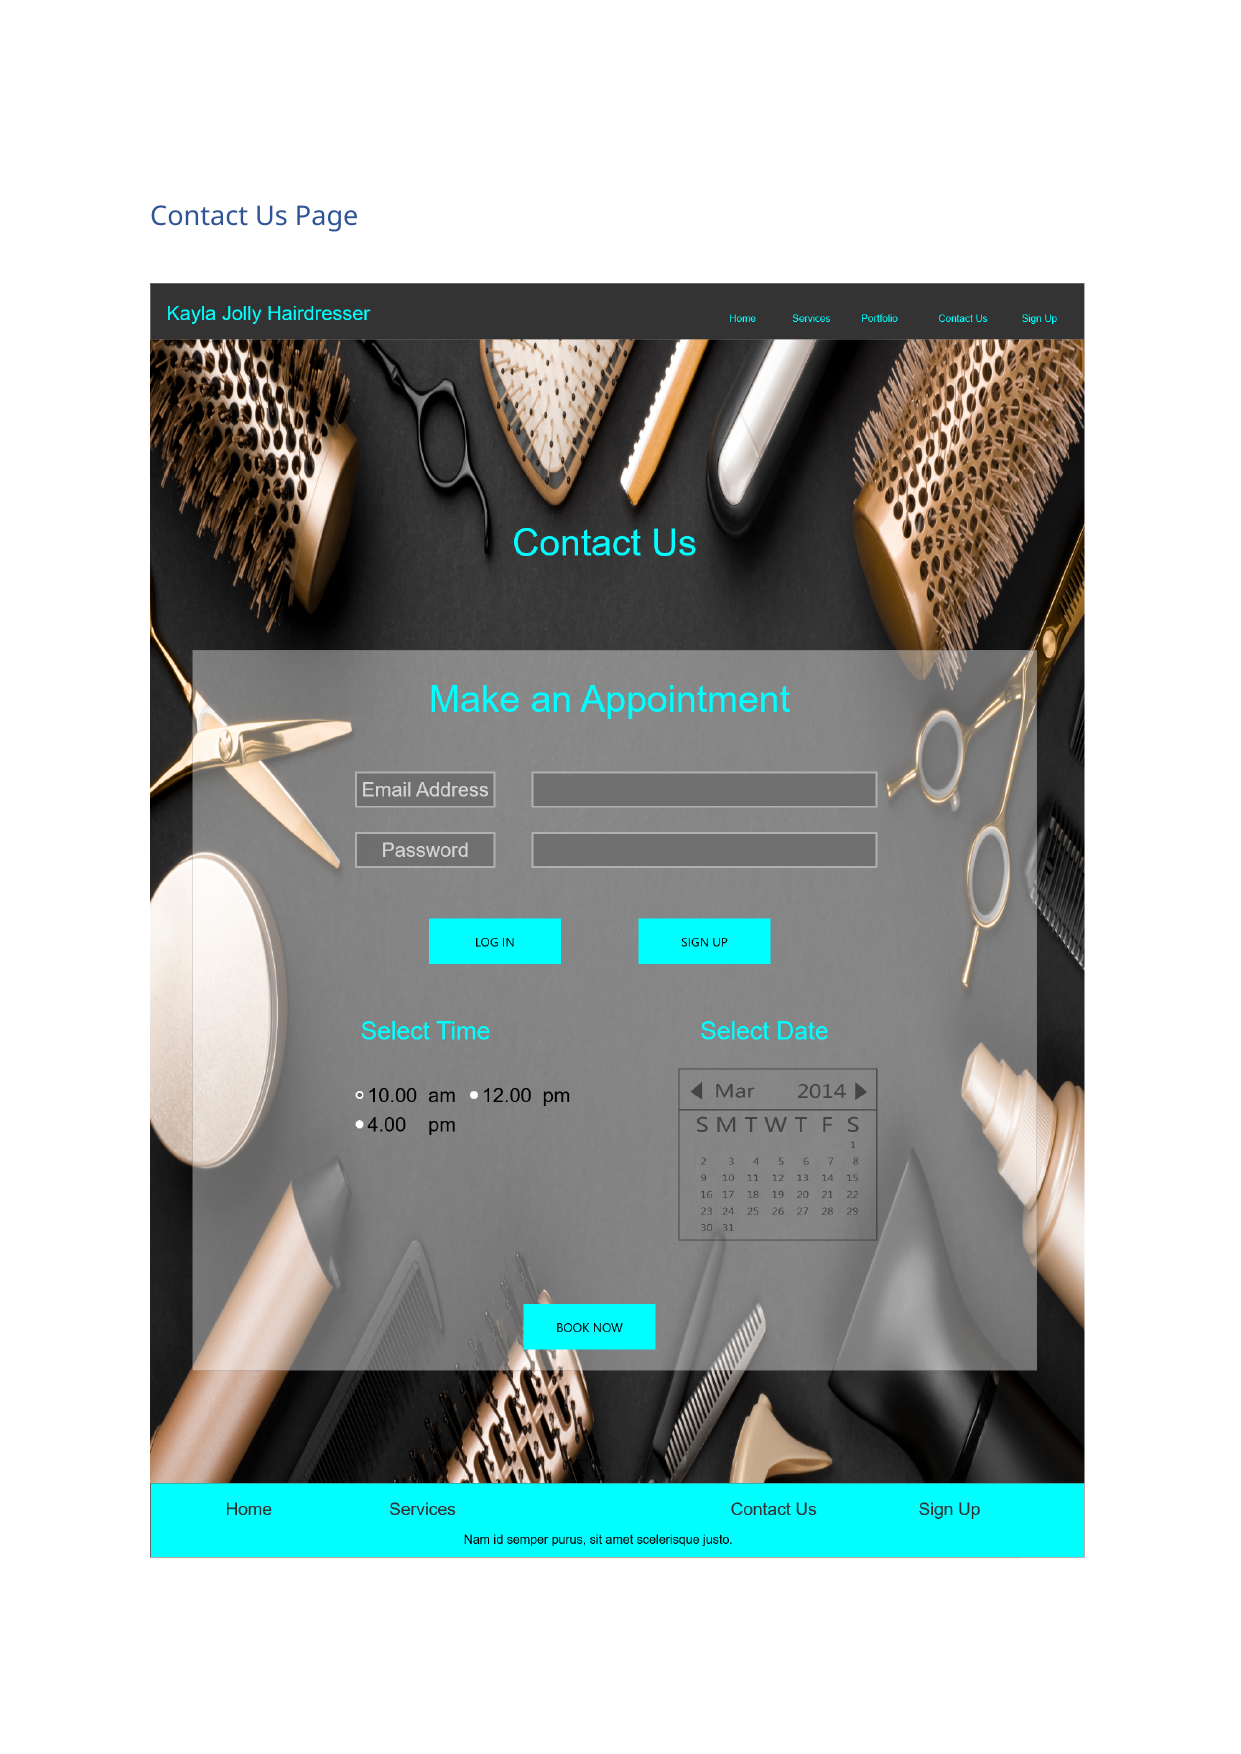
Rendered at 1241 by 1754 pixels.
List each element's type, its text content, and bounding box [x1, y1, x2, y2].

picture [150, 283, 1088, 1559]
subtitle Contact Us Page [150, 197, 1090, 234]
